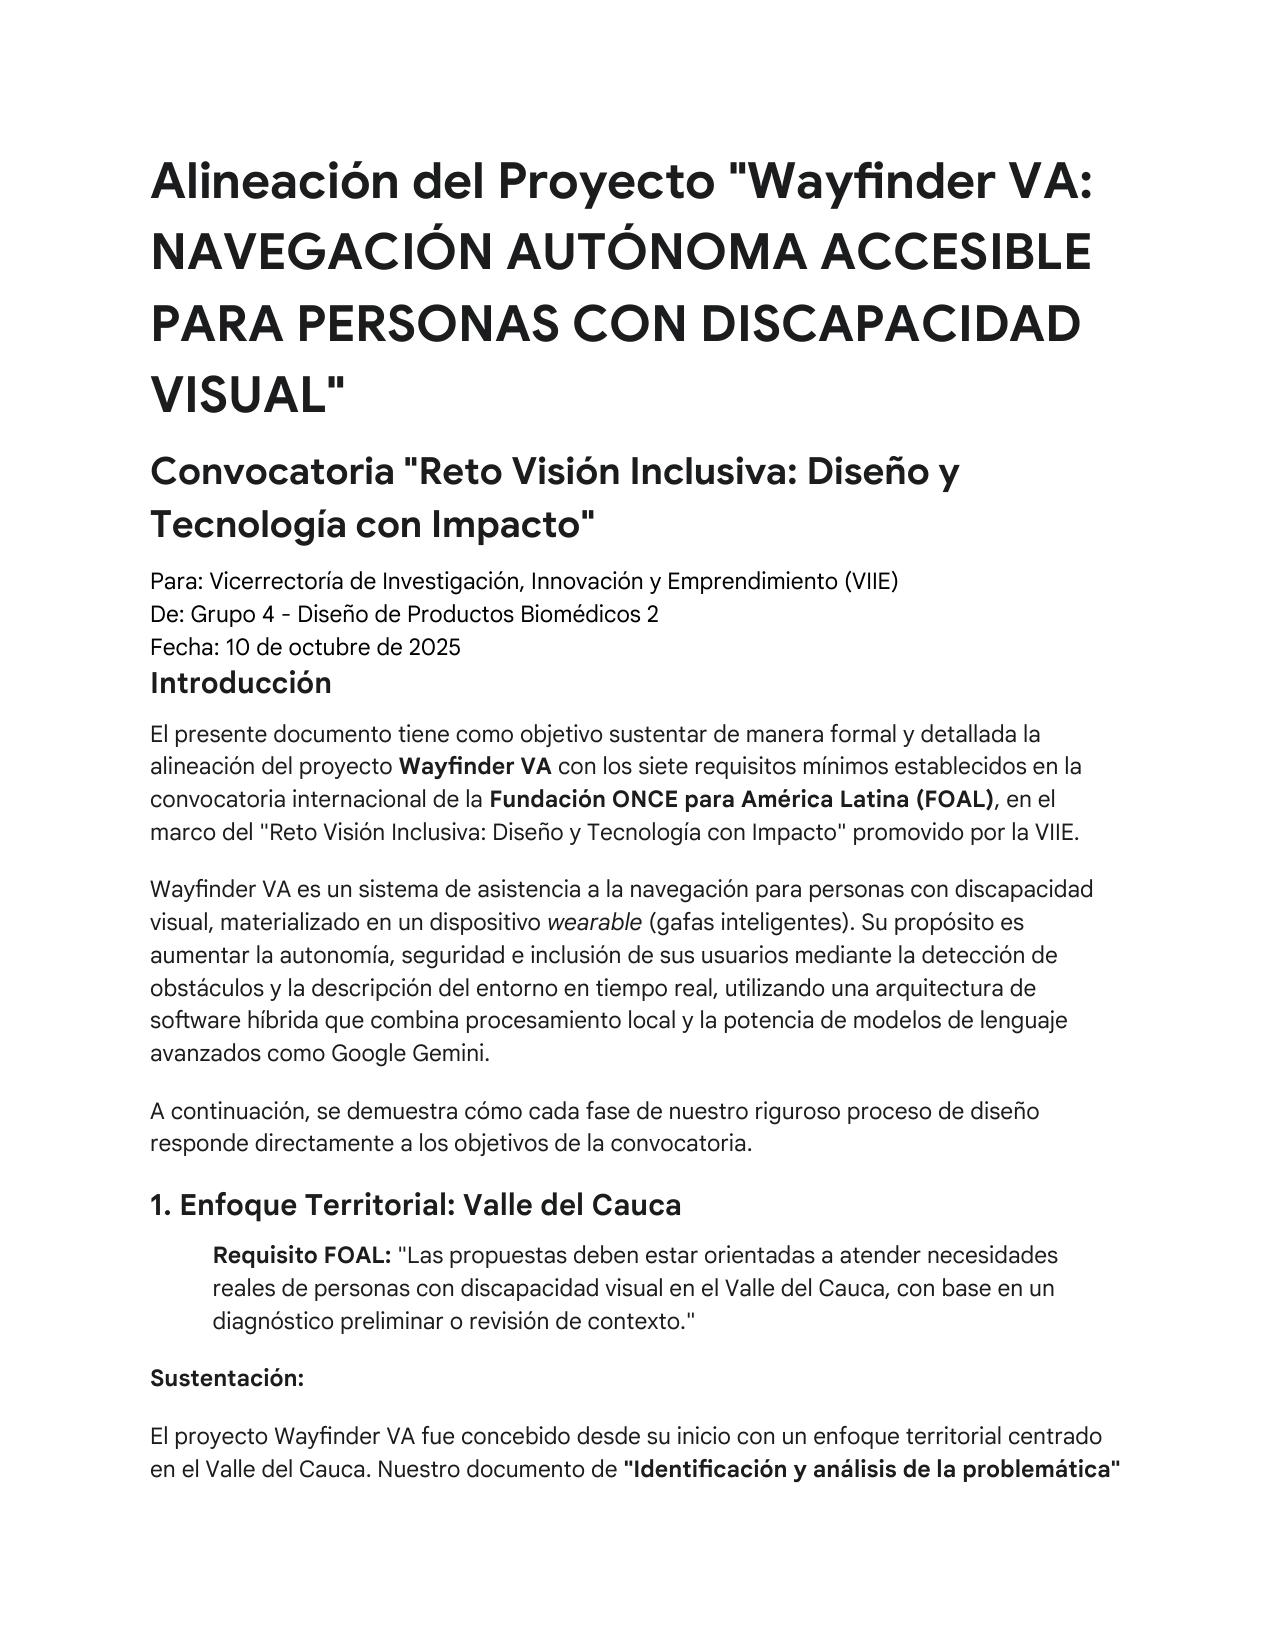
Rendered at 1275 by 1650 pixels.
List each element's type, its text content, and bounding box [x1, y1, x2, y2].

subtitle Convocatoria "Reto Visión Inclusiva: Diseño y Tecnología con Impacto" [150, 448, 1125, 548]
text A continuación, se demuestra cómo cada fase de nuestro riguroso proceso de diseño responde directamente a los objetivos de la convocatoria. [150, 1097, 1125, 1158]
text De: Grupo 4 - Diseño de Productos Biomédicos 2 [150, 600, 1125, 629]
text Wayfinder VA es un sistema de asistencia a la navegación para personas con discapacidad visual, materializado en un dispositivo wearable (gafas inteligentes). Su propósito es aumentar la autonomía, seguridad e inclusión de sus usuarios mediante la detección de obstáculos y la descripción del entorno en tiempo real, utilizando una arquitectura de software híbrida que combina procesamiento local y la potencia de modelos de lenguaje avanzados como Google Gemini. [150, 876, 1125, 1068]
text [150, 1422, 1125, 1484]
subtitle Introducción [150, 666, 1125, 702]
text Sustentación: [150, 1364, 1125, 1393]
text Fecha: 10 de octubre de 2025 [150, 633, 1125, 662]
text Para: Vicerrectoría de Investigación, Innovación y Emprendimiento (VIIE) [150, 567, 1125, 596]
subtitle Alineación del Proyecto "Wayfinder VA: NAVEGACIÓN AUTÓNOMA ACCESIBLE PARA PERSONAS CON DISCAPACIDAD VISUAL" [150, 150, 1125, 427]
text Requisito FOAL: "Las propuestas deben estar orientadas a atender necesidades reales de personas con discapacidad visual en el Valle del Cauca, con base en un diagnóstico preliminar o revisión de contexto." [212, 1241, 1062, 1336]
text El presente documento tiene como objetivo sustentar de manera formal y detallada la alineación del proyecto Wayfinder VA con los siete requisitos mínimos establecidos en la convocatoria internacional de la Fundación ONCE para América Latina (FOAL), en el marco del "Reto Visión Inclusiva: Diseño y Tecnología con Impacto" promovido por la VIIE. [150, 720, 1125, 847]
subtitle 1. Enfoque Territorial: Valle del Cauca [150, 1187, 1125, 1224]
